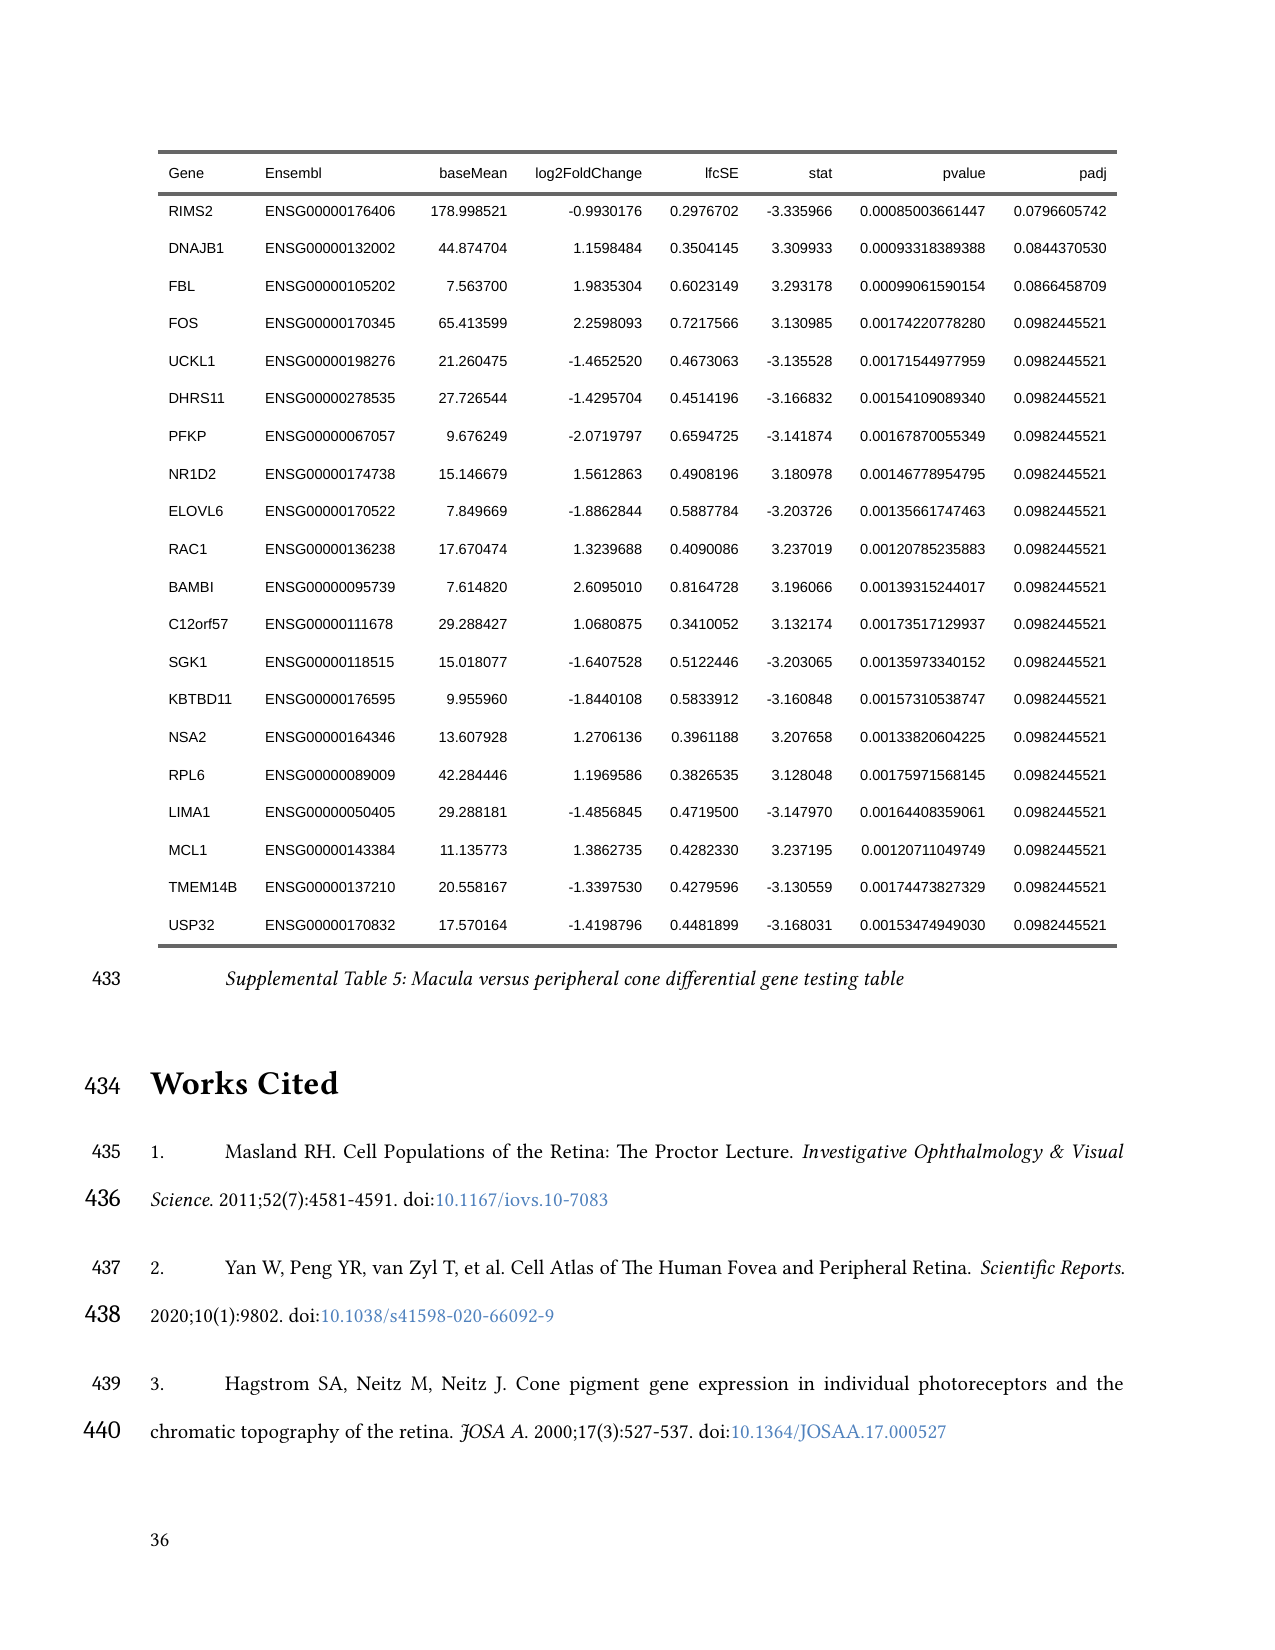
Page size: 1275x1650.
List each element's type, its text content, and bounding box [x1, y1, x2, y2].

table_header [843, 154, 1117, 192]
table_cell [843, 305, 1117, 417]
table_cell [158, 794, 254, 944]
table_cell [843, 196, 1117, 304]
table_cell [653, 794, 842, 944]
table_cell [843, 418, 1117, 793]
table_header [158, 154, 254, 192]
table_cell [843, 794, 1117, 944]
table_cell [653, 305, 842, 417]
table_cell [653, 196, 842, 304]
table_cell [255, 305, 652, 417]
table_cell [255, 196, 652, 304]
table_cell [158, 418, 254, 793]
subtitle Works Cited [150, 1064, 1125, 1102]
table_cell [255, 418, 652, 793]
text 2. Yan W, Peng YR, van Zyl T, et al. Cell Atlas of The Human Fovea and Peripheral Retina. Scientific Reports. 2020;10(1):9802. doi:10.1038/s41598-020-66092-9 [150, 1256, 1125, 1327]
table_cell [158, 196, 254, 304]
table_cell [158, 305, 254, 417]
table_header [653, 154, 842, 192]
text 3. Hagstrom SA, Neitz M, Neitz J. Cone pigment gene expression in individual photoreceptors and the chromatic topography of the retina. JOSA A. 2000;17(3):527-537. doi:10.1364/JOSAA.17.000527 [150, 1372, 1125, 1443]
text 1. Masland RH. Cell Populations of the Retina: The Proctor Lecture. Investigative Ophthalmology & Visual Science. 2011;52(7):4581-4591. doi:10.1167/iovs.10-7083 [150, 1140, 1125, 1212]
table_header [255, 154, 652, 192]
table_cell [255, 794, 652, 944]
text Supplemental Table 5: Macula versus peripheral cone differential gene testing table [150, 967, 1125, 991]
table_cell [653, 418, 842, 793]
